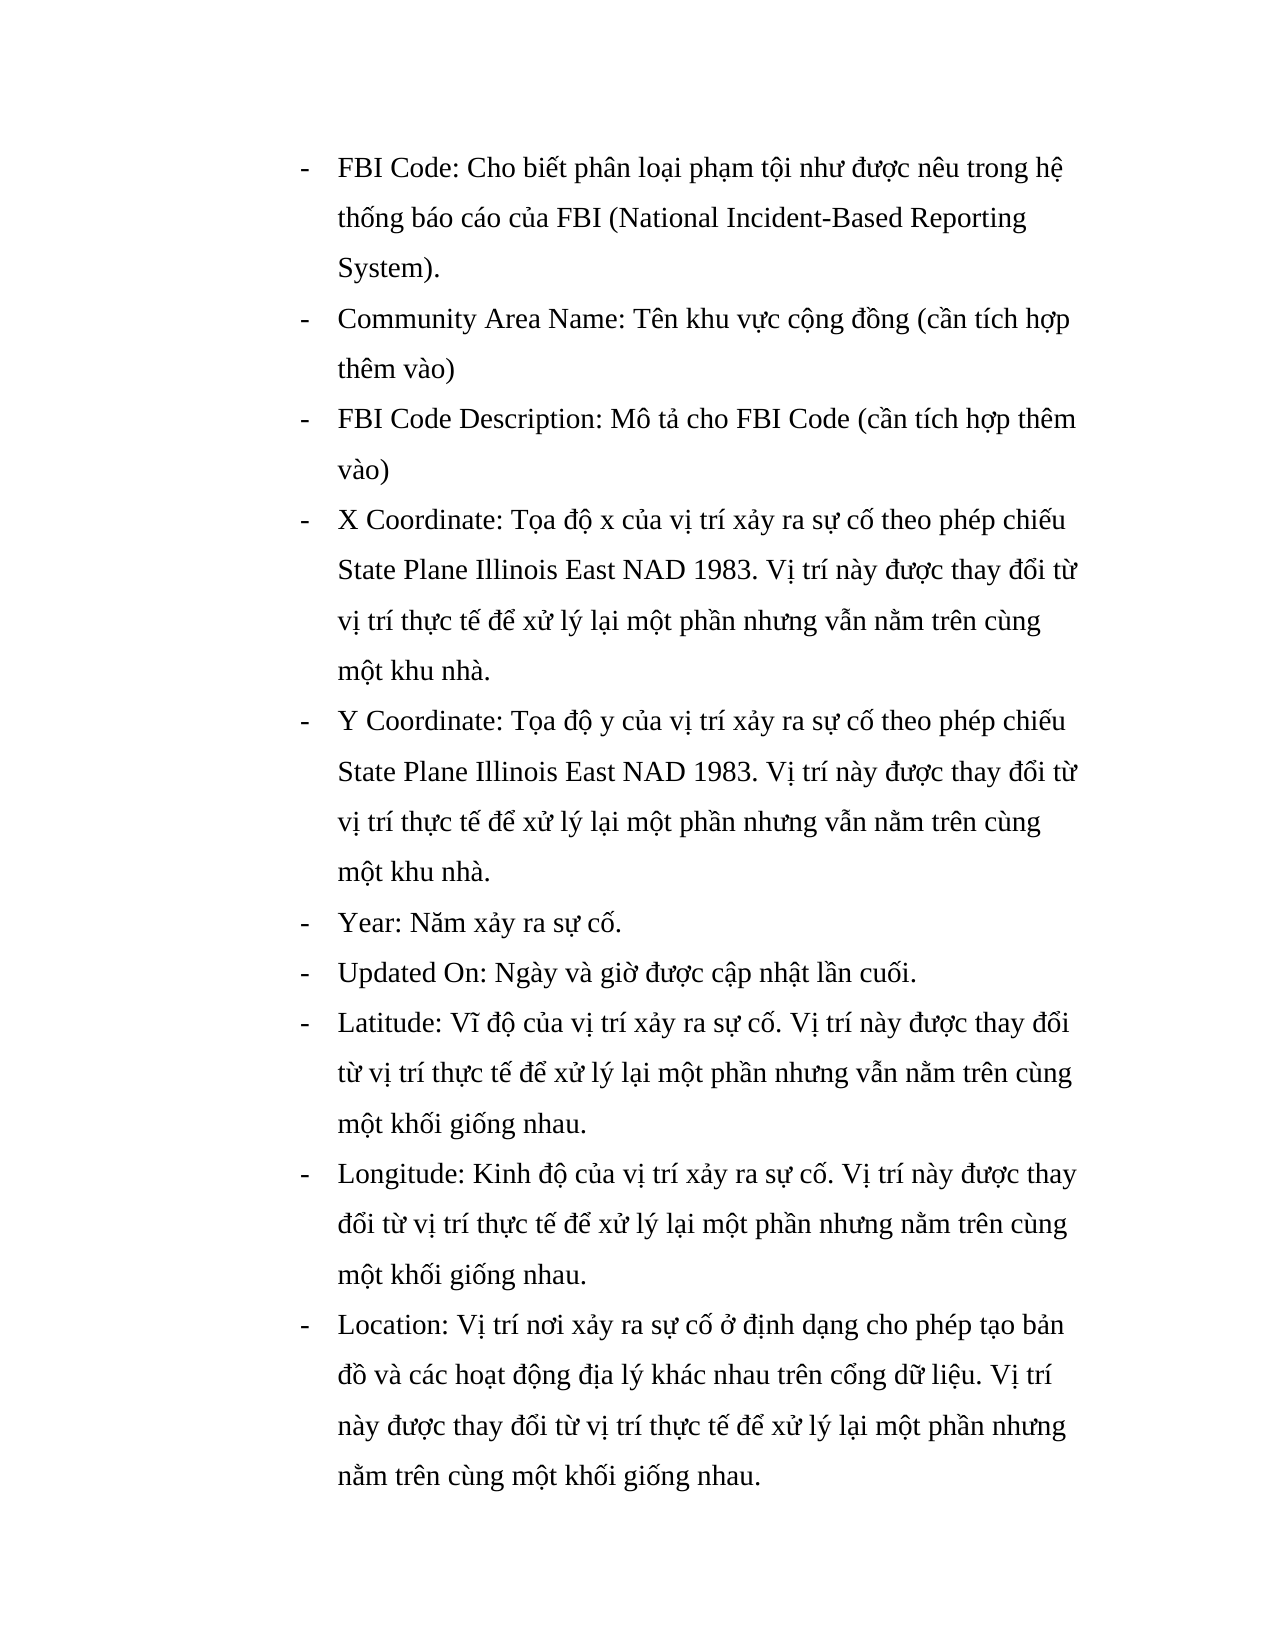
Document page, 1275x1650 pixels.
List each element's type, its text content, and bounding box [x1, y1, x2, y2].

list FBI Code: Cho biết phân loại phạm tội như được nêu trong hệ thống báo cáo của FBI (National Incident-Based Reporting System). [300, 150, 1087, 284]
list Longitude: Kinh độ của vị trí xảy ra sự cố. Vị trí này được thay đổi từ vị trí thực tế để xử lý lại một phần nhưng nằm trên cùng một khối giống nhau. [300, 1156, 1087, 1290]
list Location: Vị trí nơi xảy ra sự cố ở định dạng cho phép tạo bản đồ và các hoạt động địa lý khác nhau trên cổng dữ liệu. Vị trí này được thay đổi từ vị trí thực tế để xử lý lại một phần nhưng nằm trên cùng một khối giống nhau. [300, 1307, 1087, 1492]
list Updated On: Ngày và giờ được cập nhật lần cuối. [300, 955, 1087, 988]
list X Coordinate: Tọa độ x của vị trí xảy ra sự cố theo phép chiếu State Plane Illinois East NAD 1983. Vị trí này được thay đổi từ vị trí thực tế để xử lý lại một phần nhưng vẫn nằm trên cùng một khu nhà. [300, 502, 1087, 687]
list Latitude: Vĩ độ của vị trí xảy ra sự cố. Vị trí này được thay đổi từ vị trí thực tế để xử lý lại một phần nhưng vẫn nằm trên cùng một khối giống nhau. [300, 1005, 1087, 1139]
list Year: Năm xảy ra sự cố. [300, 905, 1087, 938]
list FBI Code Description: Mô tả cho FBI Code (cần tích hợp thêm vào) [300, 402, 1087, 485]
list Y Coordinate: Tọa độ y của vị trí xảy ra sự cố theo phép chiếu State Plane Illinois East NAD 1983. Vị trí này được thay đổi từ vị trí thực tế để xử lý lại một phần nhưng vẫn nằm trên cùng một khu nhà. [300, 703, 1087, 888]
list Community Area Name: Tên khu vực cộng đồng (cần tích hợp thêm vào) [300, 301, 1087, 385]
